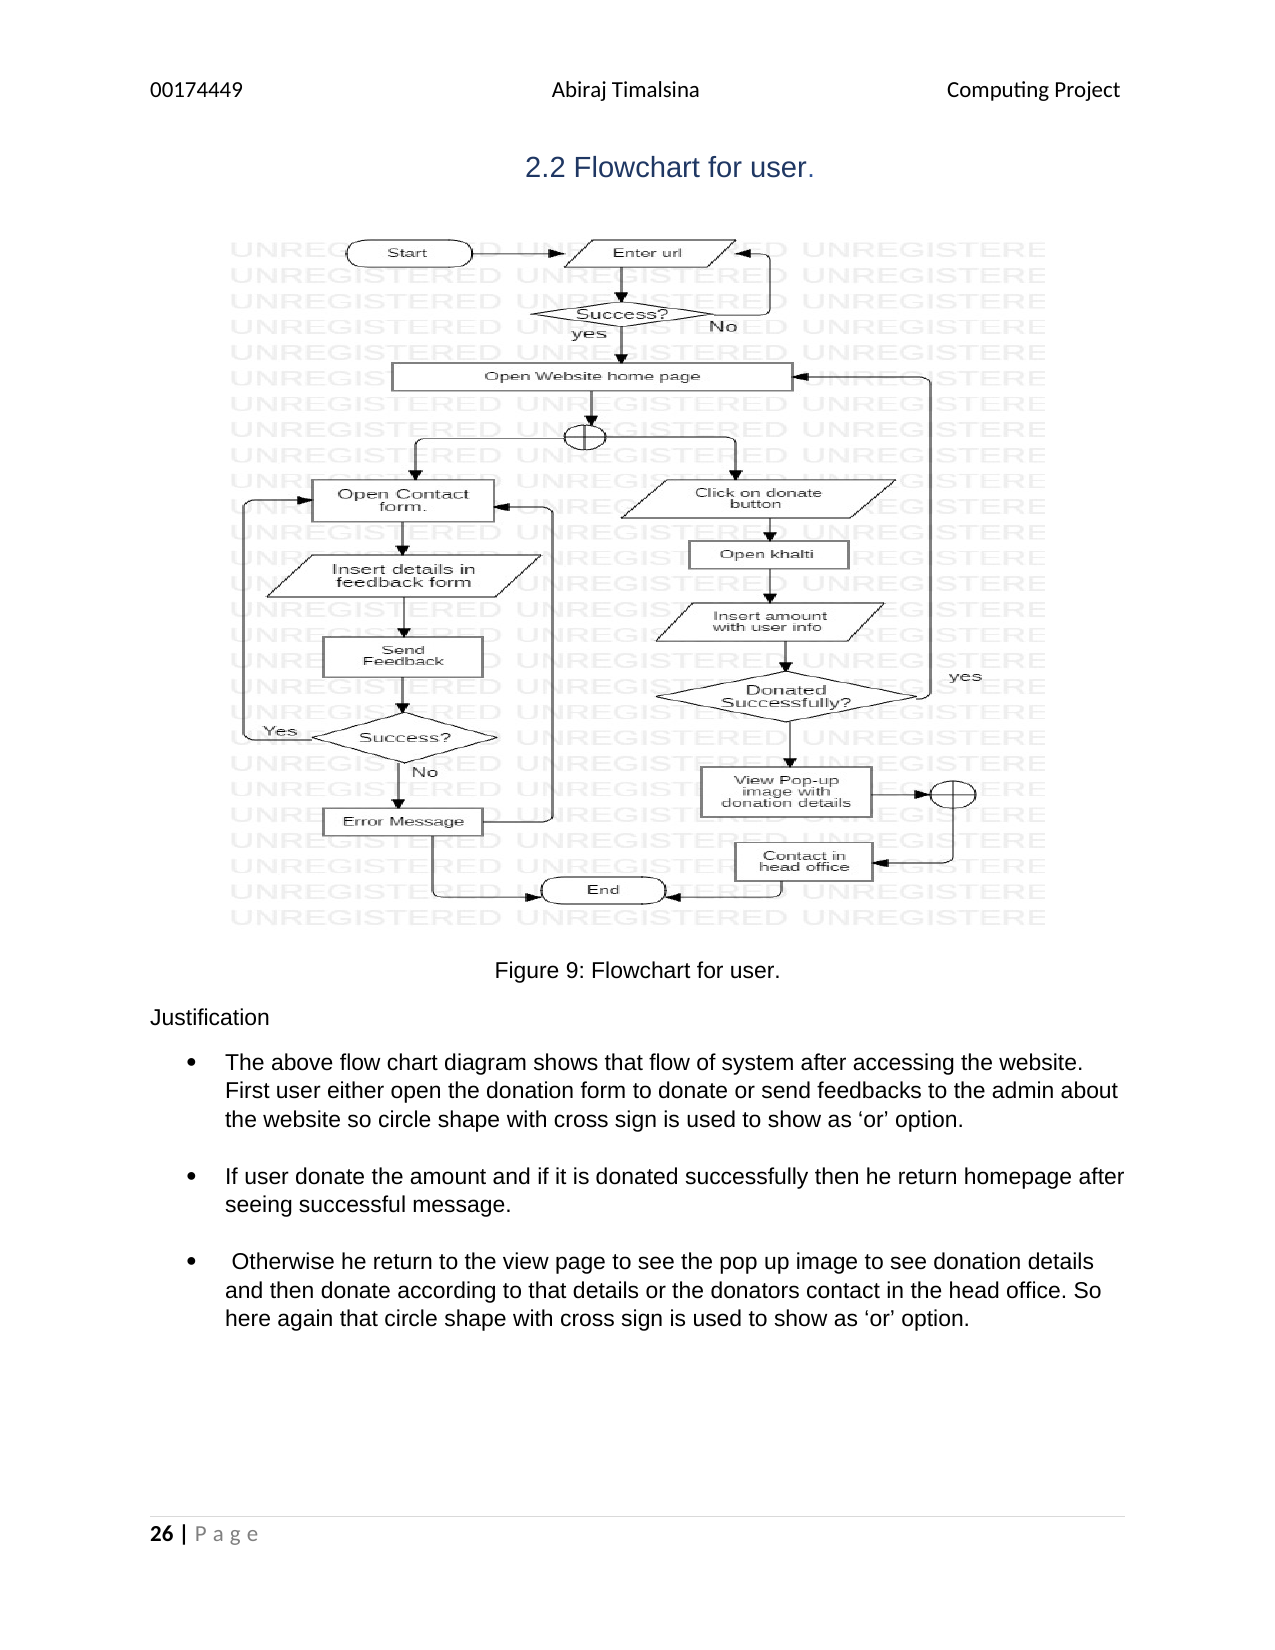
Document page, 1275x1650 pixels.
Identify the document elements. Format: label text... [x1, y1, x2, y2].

subtitle 2.2 Flowchart for user. [450, 150, 1125, 183]
list If user donate the amount and if it is donated successfully then he return homepage after seeing successful message. [187, 1163, 1125, 1218]
list The above flow chart diagram shows that flow of system after accessing the website. First user either open the donation form to donate or send feedbacks to the admin about the website so circle shape with cross sign is used to show as ‘or’ option. [187, 1049, 1125, 1132]
list Otherwise he return to the view page to see the pop up image to see donation details and then donate according to that details or the donators contact in the head office. So here again that circle shape with cross sign is used to show as ‘or’ option. [187, 1248, 1125, 1331]
text Justification [150, 1004, 1125, 1030]
picture [230, 231, 1045, 938]
text Figure 9: Flowchart for user. [150, 957, 1125, 983]
